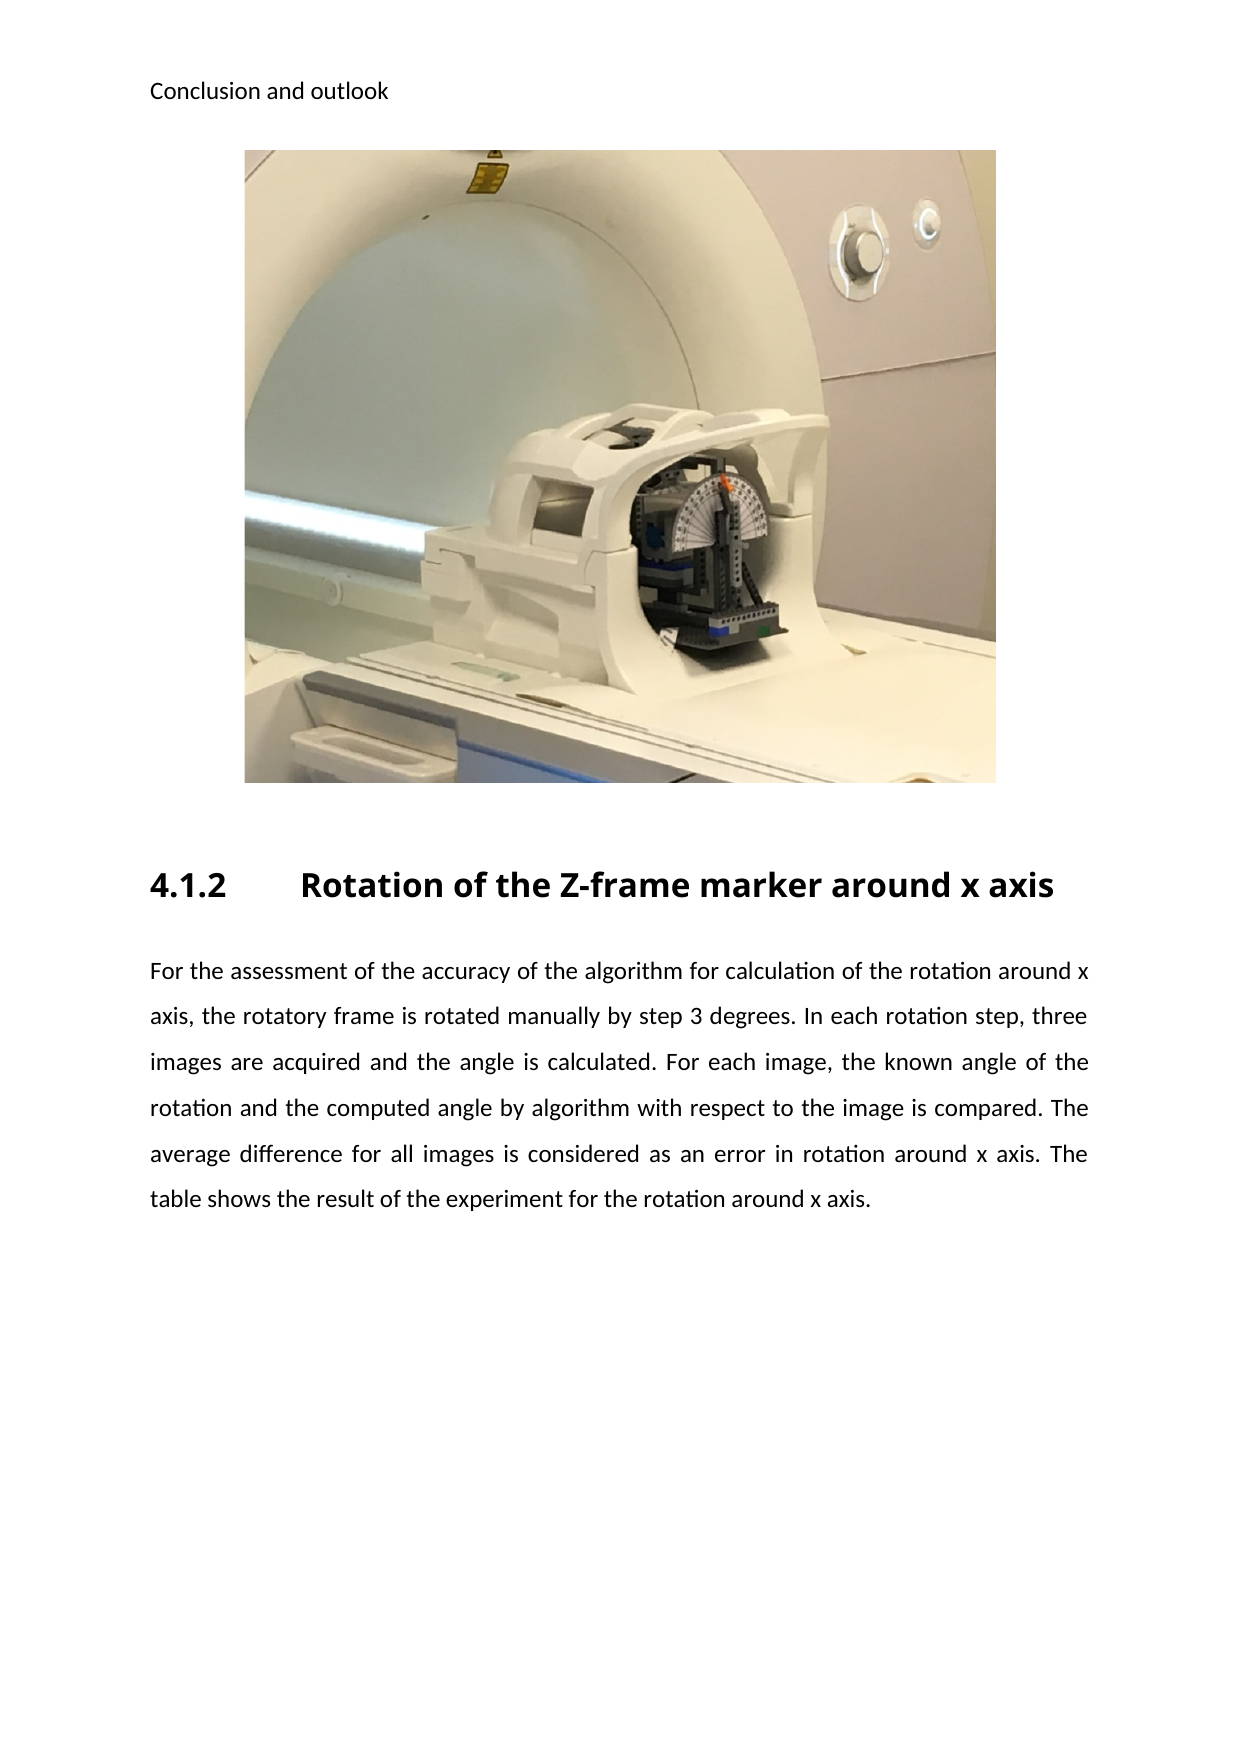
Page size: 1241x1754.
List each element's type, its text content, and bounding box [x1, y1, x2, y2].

subtitle Rotation of the Z-frame marker around x axis [150, 862, 1090, 907]
picture [244, 150, 996, 783]
text For the assessment of the accuracy of the algorithm for calculation of the rotation around x axis, the rotatory frame is rotated manually by step 3 degrees. In each rotation step, three images are acquired and the angle is calculated. For each image, the known angle of the rotation and the computed angle by algorithm with respect to the image is compared. The average difference for all images is considered as an error in rotation around x axis. The table shows the result of the experiment for the rotation around x axis. [150, 955, 1090, 1214]
